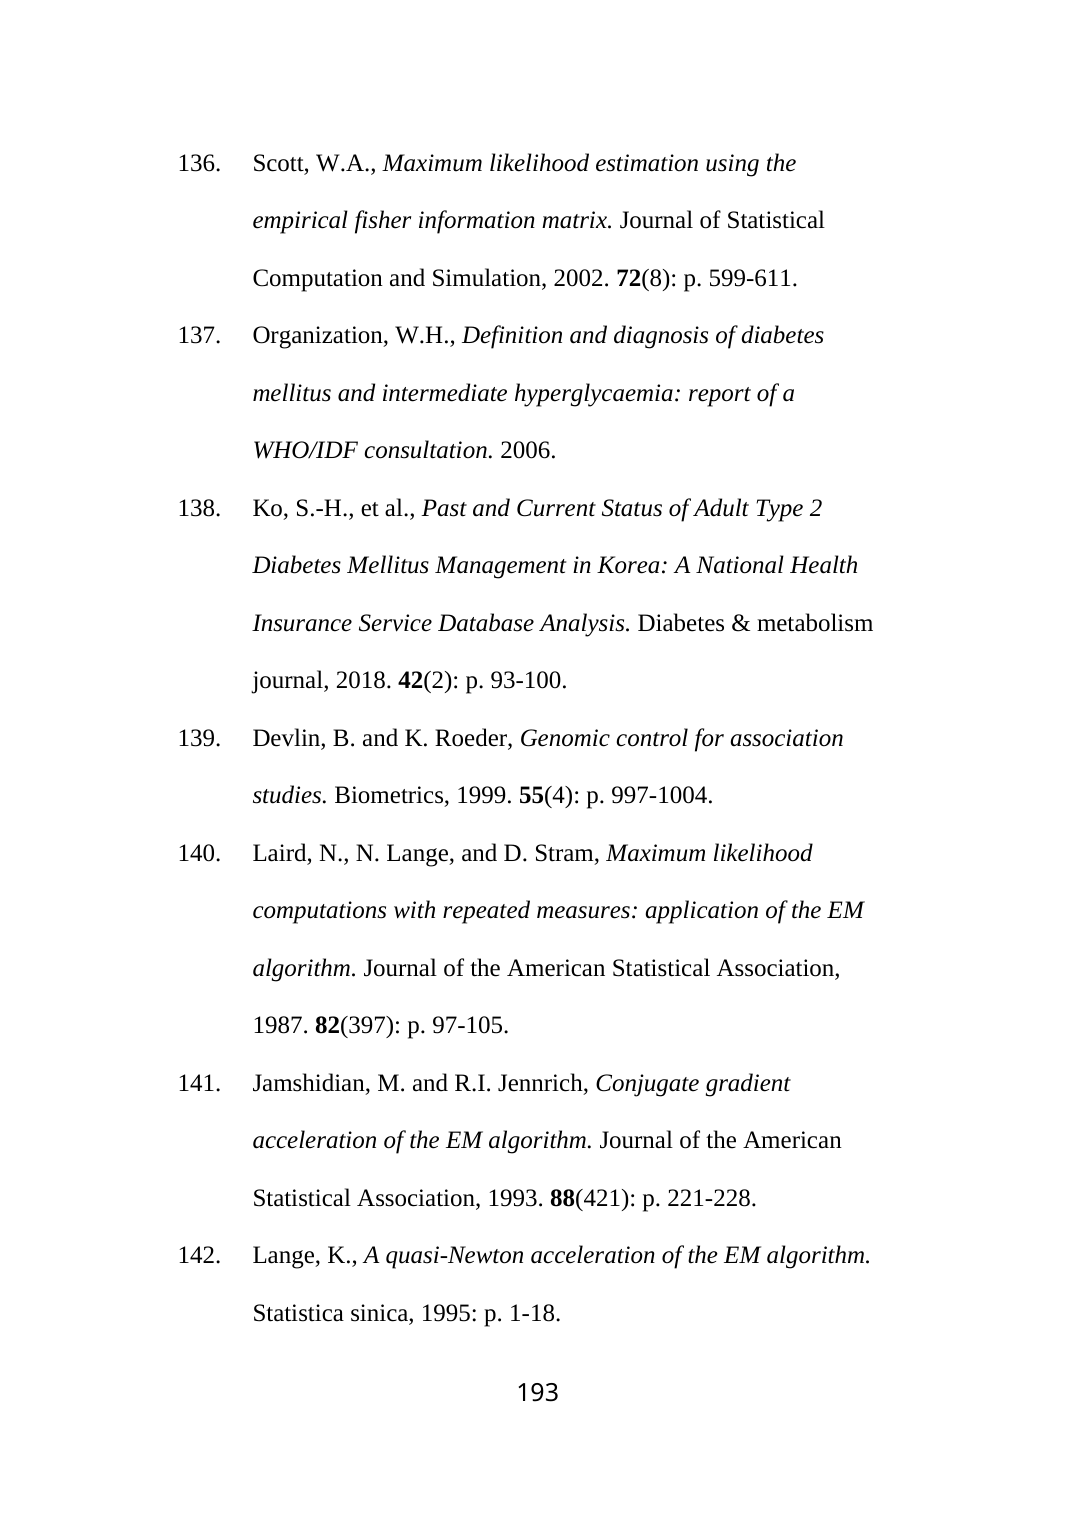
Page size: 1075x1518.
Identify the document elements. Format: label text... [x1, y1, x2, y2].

text 139. Devlin, B. and K. Roeder, Genomic control for association studies. Biometrics, 1999. 55(4): p. 997-1004. [177, 723, 898, 809]
text 141. Jamshidian, M. and R.I. Jennrich, Conjugate gradient acceleration of the EM algorithm. Journal of the American Statistical Association, 1993. 88(421): p. 221-228. [177, 1068, 898, 1211]
text 138. Ko, S.-H., et al., Past and Current Status of Adult Type 2 Diabetes Mellitus Management in Korea: A National Health Insurance Service Database Analysis. Diabetes & metabolism journal, 2018. 42(2): p. 93-100. [177, 493, 898, 694]
text 142. Lange, K., A quasi-Newton acceleration of the EM algorithm. Statistica sinica, 1995: p. 1-18. [177, 1240, 898, 1326]
text 140. Laird, N., N. Lange, and D. Stram, Maximum likelihood computations with repeated measures: application of the EM algorithm. Journal of the American Statistical Association, 1987. 82(397): p. 97-105. [177, 838, 898, 1039]
text 137. Organization, W.H., Definition and diagnosis of diabetes mellitus and intermediate hyperglycaemia: report of a WHO/IDF consultation. 2006. [177, 320, 898, 464]
text 136. Scott, W.A., Maximum likelihood estimation using the empirical fisher information matrix. Journal of Statistical Computation and Simulation, 2002. 72(8): p. 599-611. [177, 148, 898, 291]
